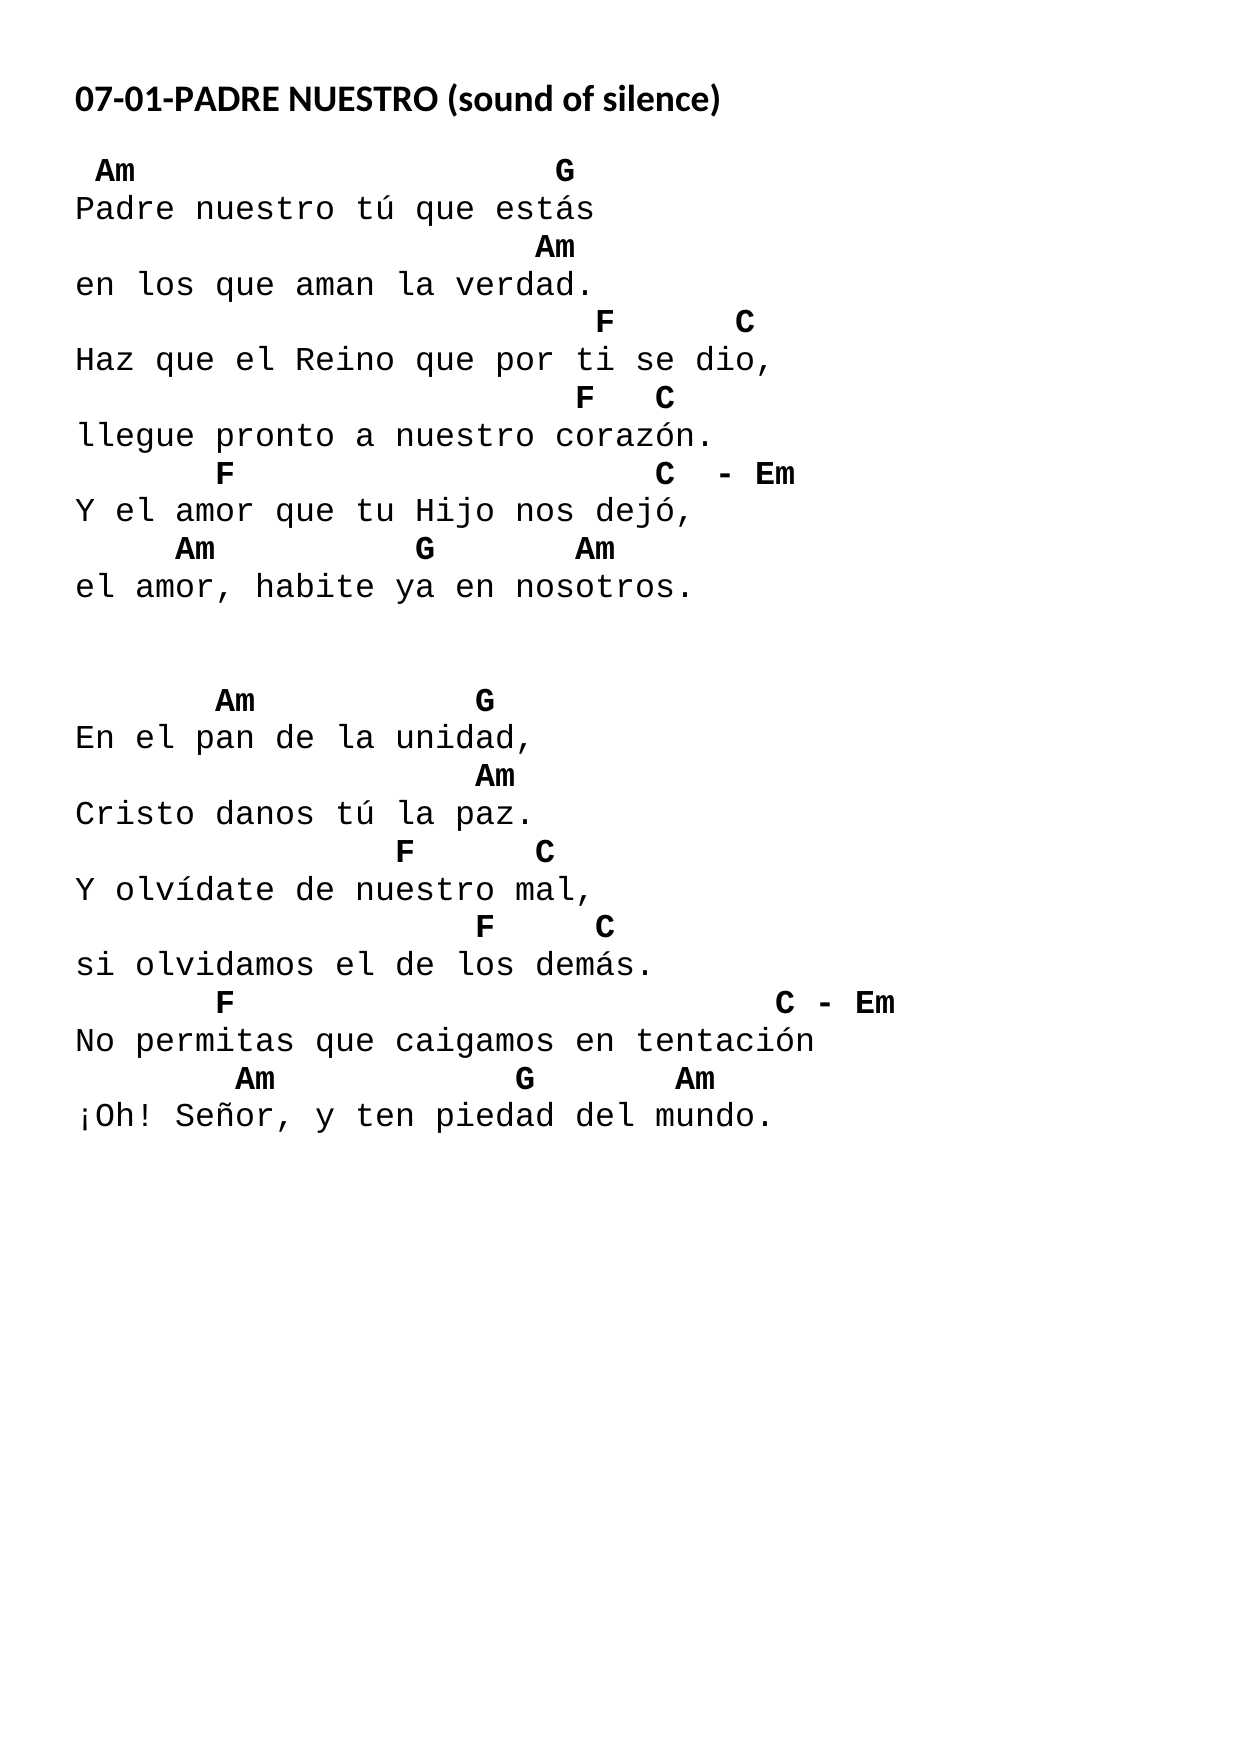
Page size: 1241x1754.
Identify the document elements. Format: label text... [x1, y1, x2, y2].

text F C [75, 381, 1165, 418]
text en los que aman la verdad. [75, 267, 1165, 305]
text Haz que el Reino que por ti se dio, [75, 343, 1165, 381]
text Padre nuestro tú que estás [75, 192, 1165, 229]
list 07-01-PADRE NUESTRO (sound of silence) [75, 75, 1165, 121]
text el amor, habite ya en nosotros. [75, 570, 1165, 608]
text llegue pronto a nuestro corazón. [75, 418, 1165, 456]
text F C - Em [75, 456, 1165, 494]
text Am G Am [75, 532, 1165, 570]
text Am G Am [75, 1061, 1165, 1099]
text F C [75, 834, 1165, 872]
text Y el amor que tu Hijo nos dejó, [75, 494, 1165, 532]
text Y olvídate de nuestro mal, [75, 872, 1165, 910]
text Am [75, 759, 1165, 797]
text Cristo danos tú la paz. [75, 797, 1165, 834]
text F C [75, 910, 1165, 948]
text ¡Oh! Señor, y ten piedad del mundo. [75, 1099, 1165, 1137]
text No permitas que caigamos en tentación [75, 1023, 1165, 1061]
text si olvidamos el de los demás. [75, 948, 1165, 986]
text En el pan de la unidad, [75, 721, 1165, 759]
text F C [75, 305, 1165, 343]
text Am G [75, 154, 1165, 192]
text Am [75, 229, 1165, 267]
text F C - Em [75, 986, 1165, 1023]
text Am G [75, 683, 1165, 721]
